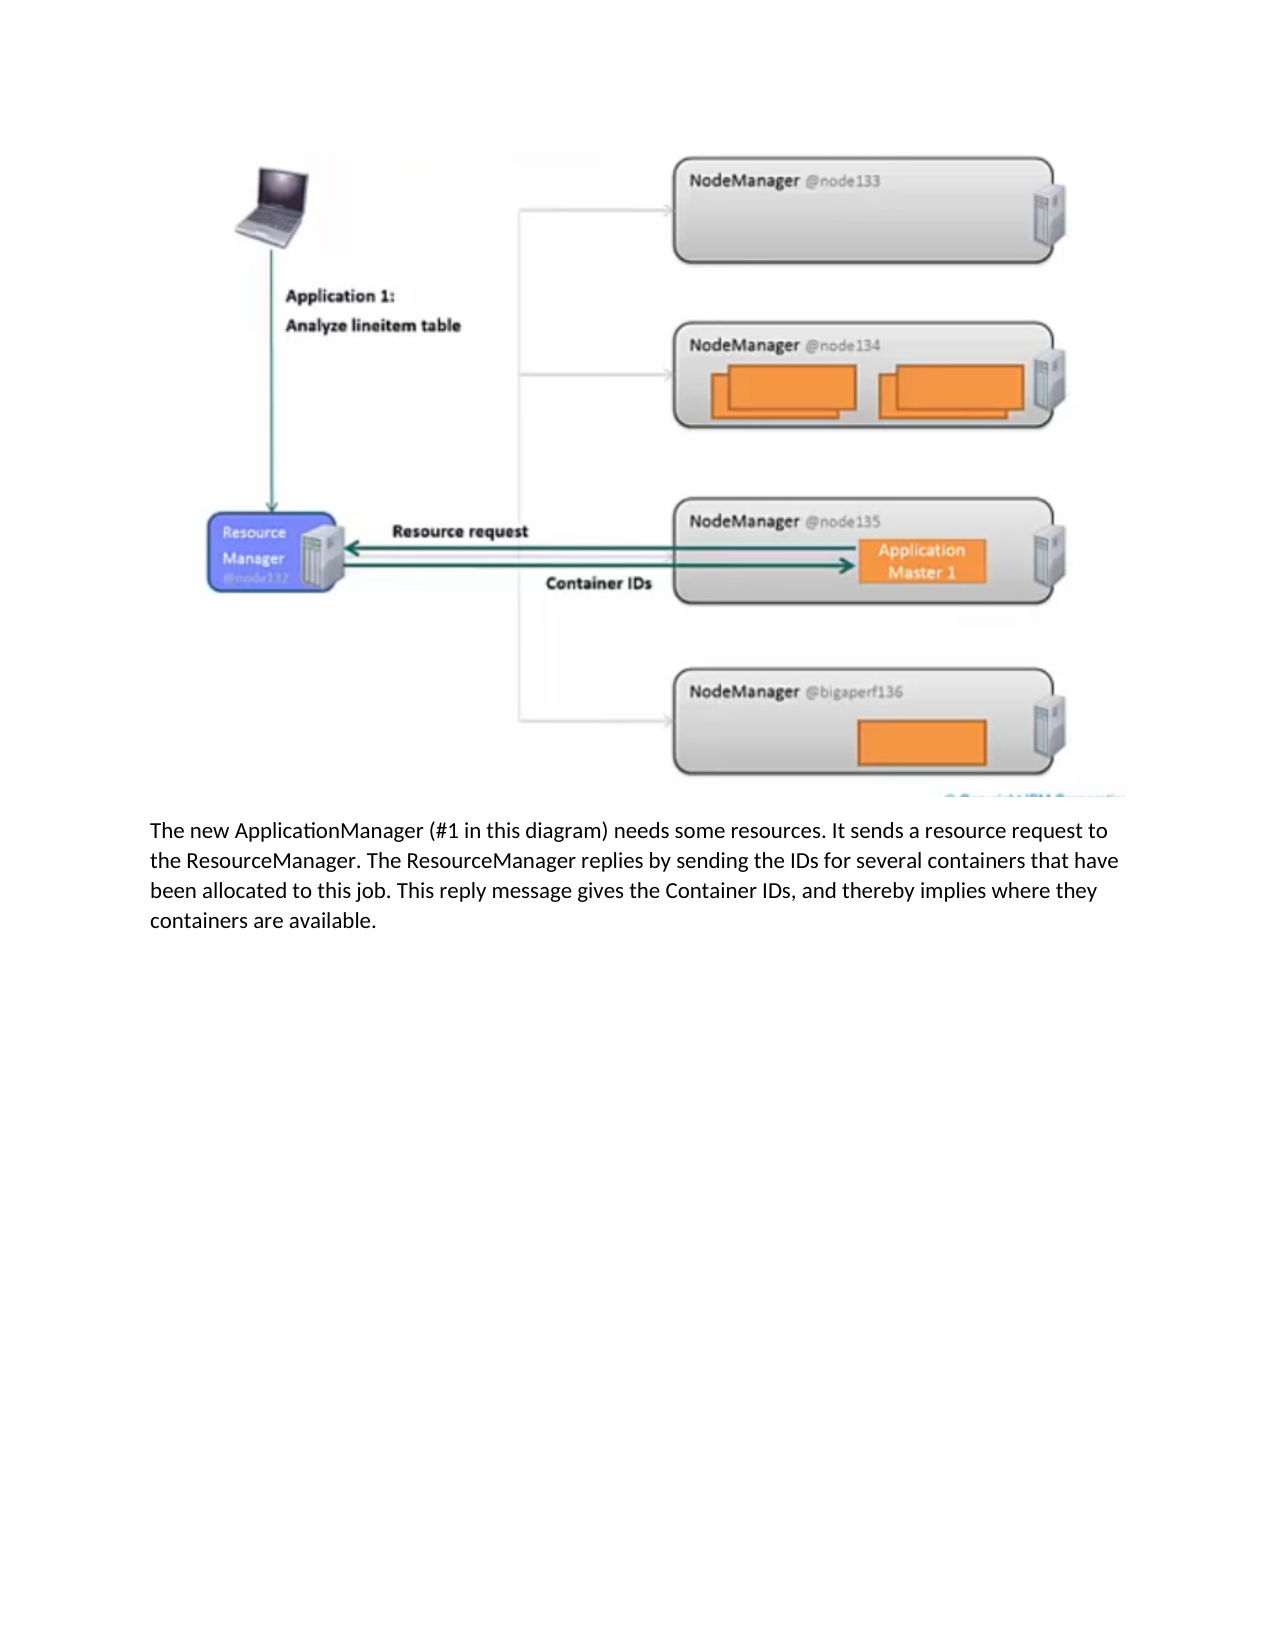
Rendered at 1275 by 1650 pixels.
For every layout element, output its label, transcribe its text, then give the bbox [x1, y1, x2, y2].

picture [150, 150, 1125, 797]
text The new ApplicationManager (#1 in this diagram) needs some resources. It sends a resource request to the ResourceManager. The ResourceManager replies by sending the IDs for several containers that have been allocated to this job. This reply message gives the Container IDs, and thereby implies where they containers are available. [150, 816, 1125, 934]
